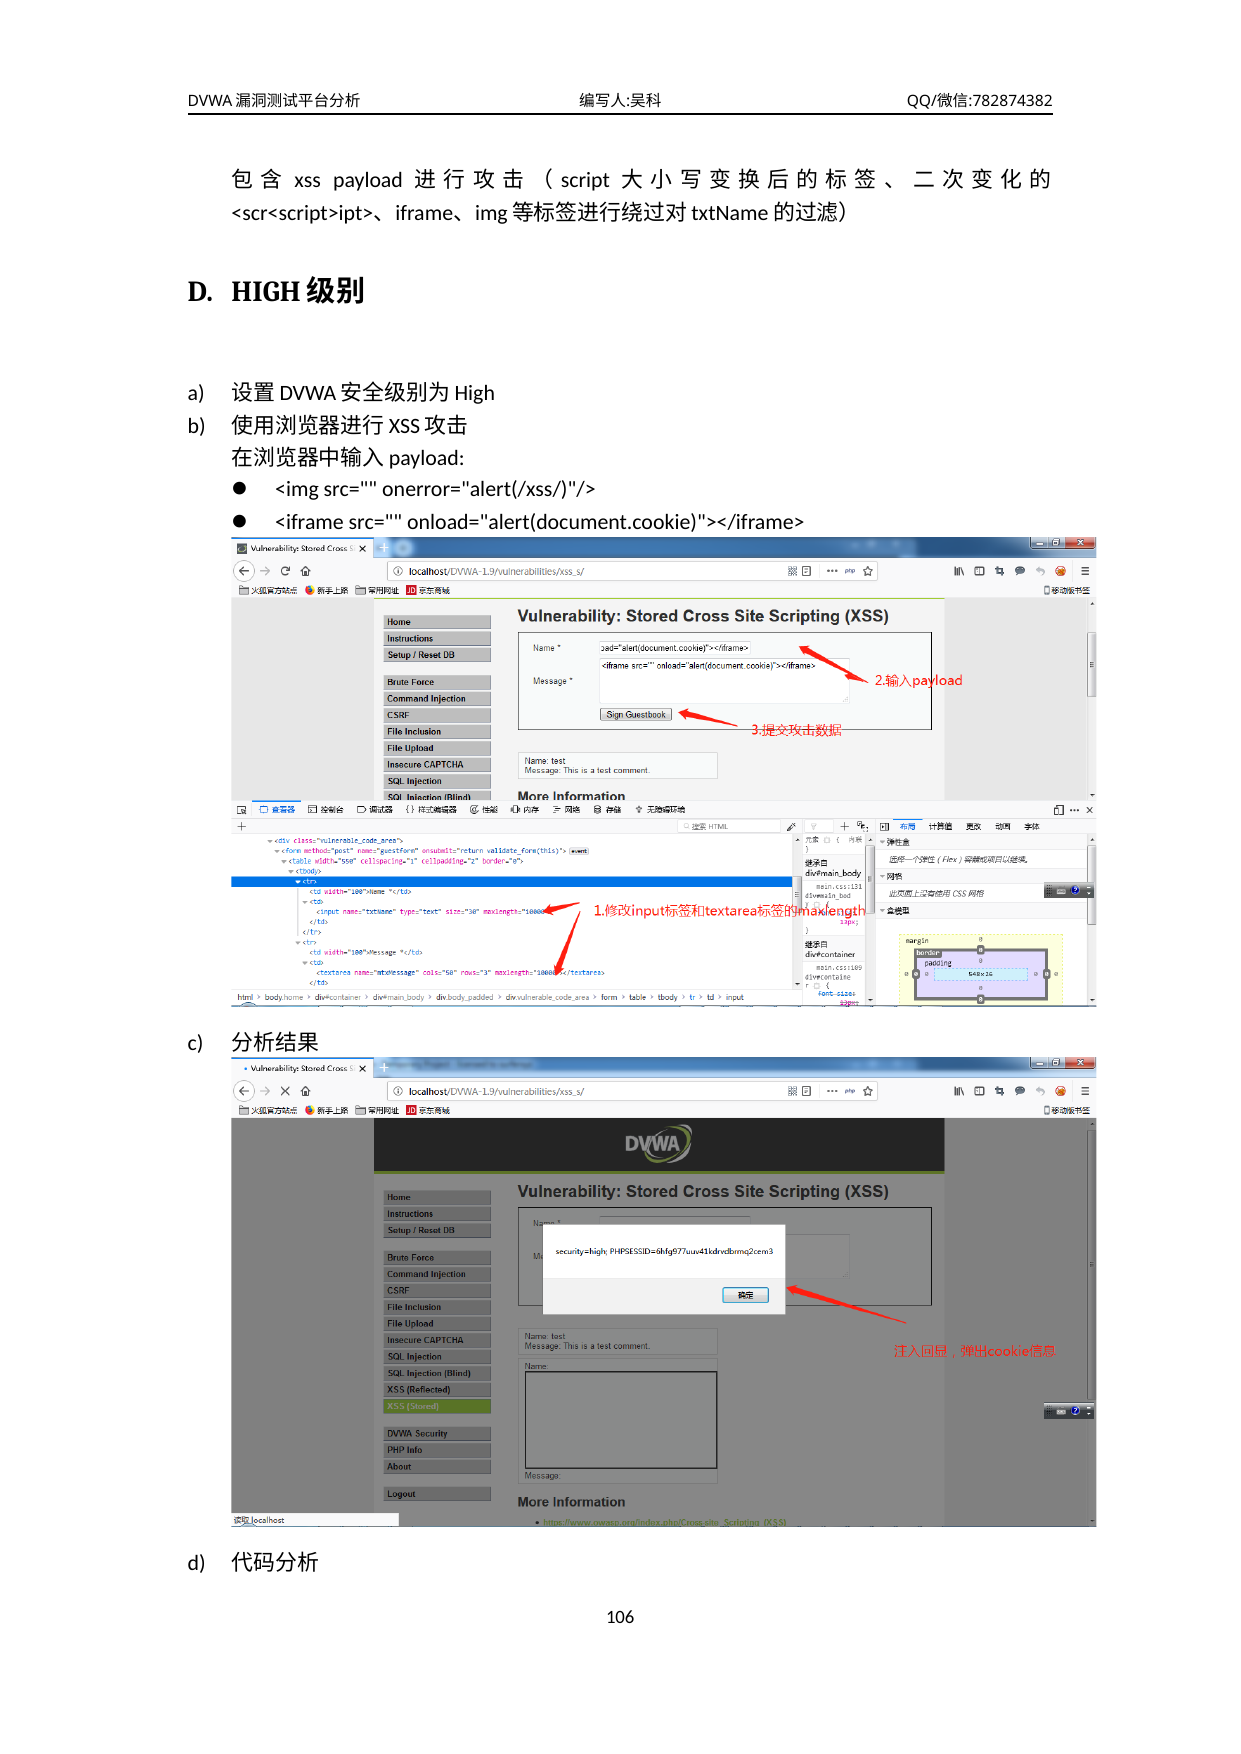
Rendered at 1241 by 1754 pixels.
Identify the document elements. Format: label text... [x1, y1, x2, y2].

list <iframe src="" onload="alert(document.cookie)"></iframe> [231, 505, 1053, 537]
list <img src="" onerror="alert(/xss/)"/> [231, 472, 1053, 505]
list 使用浏览器进行XSS攻击 [187, 407, 1053, 440]
list 设置DVWA安全级别为High [187, 375, 1053, 407]
subtitle HIGH级别 [187, 256, 1053, 321]
list 代码分析 [187, 1545, 1053, 1577]
picture [231, 537, 1097, 1007]
list 在浏览器中输入payload: [231, 440, 1053, 472]
list 分析结果 [187, 1025, 1053, 1057]
picture [231, 1057, 1097, 1527]
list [231, 162, 1053, 227]
